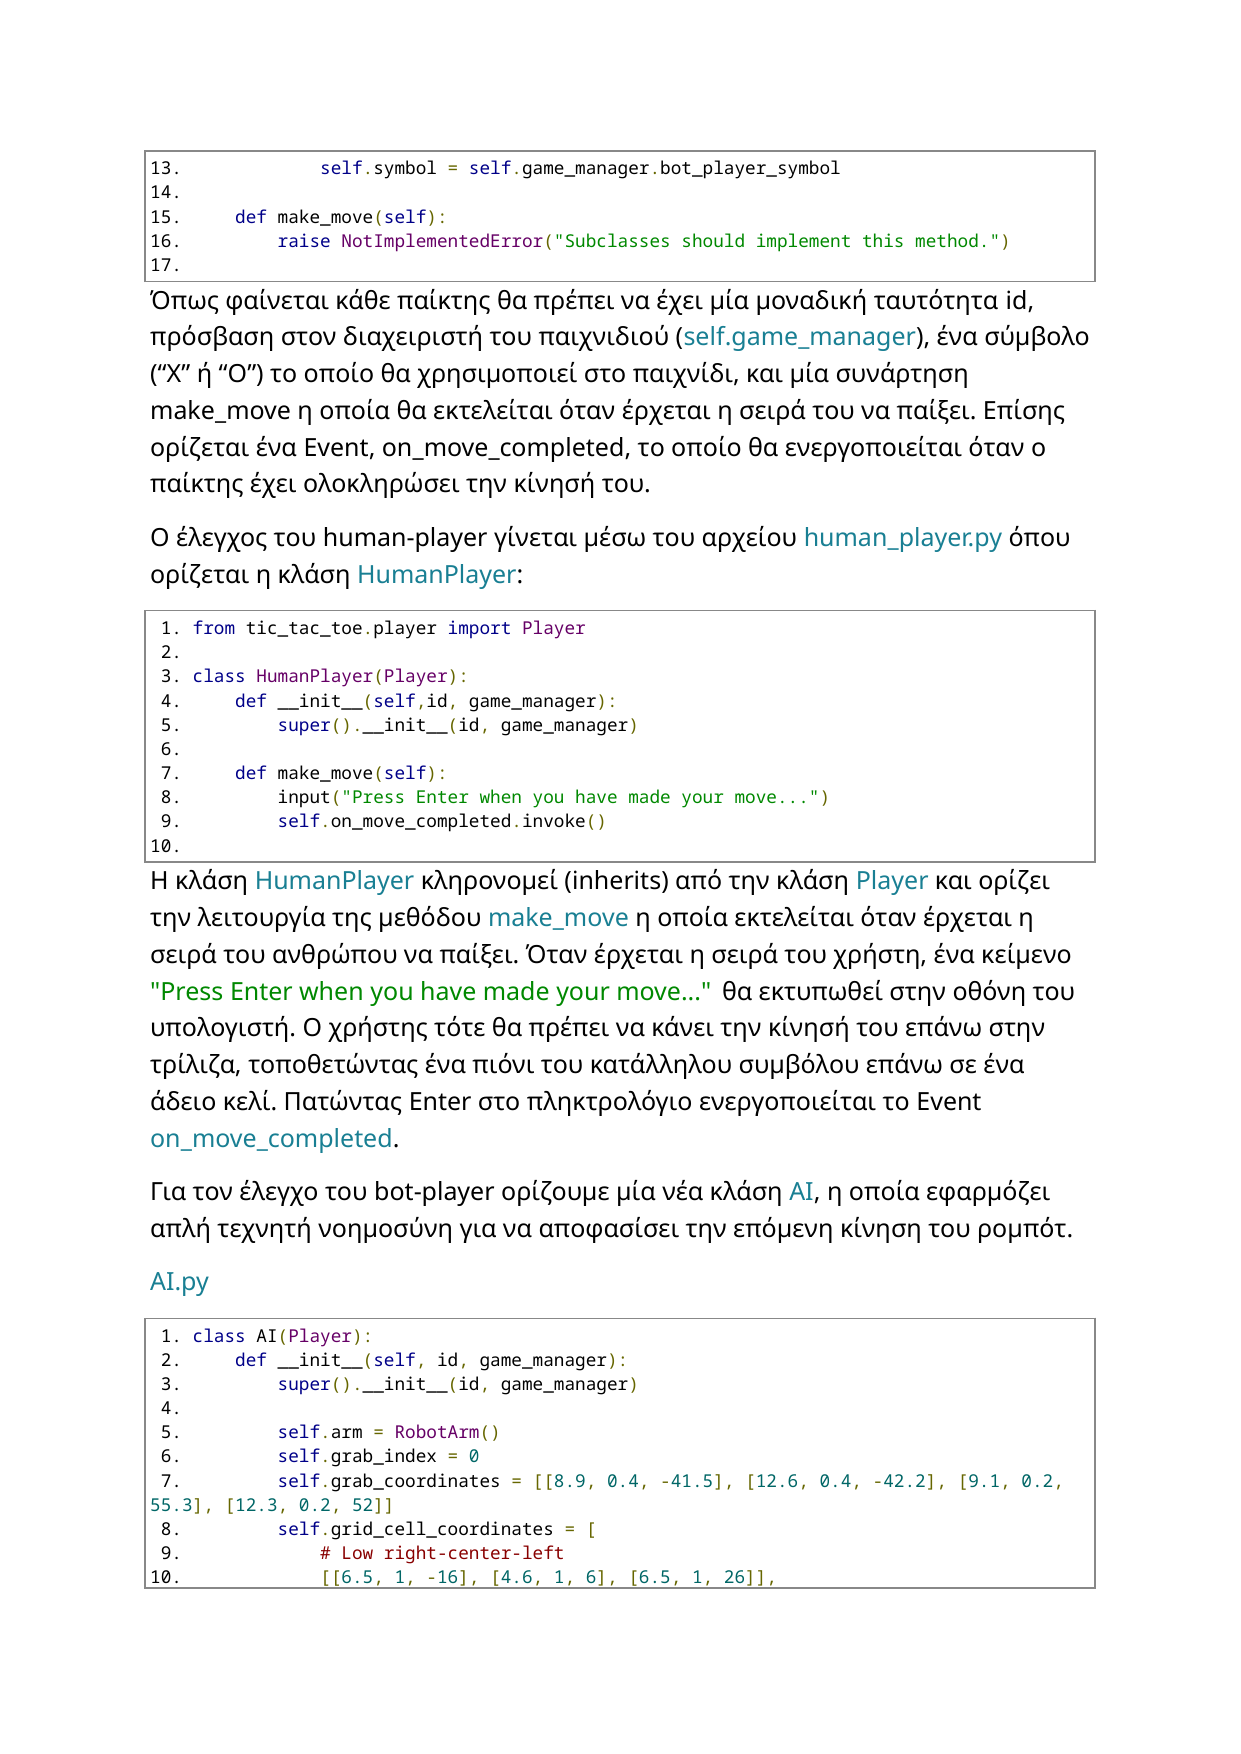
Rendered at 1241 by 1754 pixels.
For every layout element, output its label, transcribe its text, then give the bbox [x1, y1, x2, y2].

text 9. # Low right-center-left [150, 1541, 1090, 1565]
text 6. self.grab_index = 0 [150, 1444, 1090, 1468]
text 17. [146, 247, 1094, 281]
text 16. raise NotImplementedError("Subclasses should implement this method.") [150, 228, 1090, 247]
text 3. super().__init__(id, game_manager) [150, 1371, 1090, 1396]
text 1. from tic_tac_toe.player import Player [146, 611, 1094, 640]
text 10. [[6.5, 1, -16], [4.6, 1, 6], [6.5, 1, 26]], [150, 1565, 1090, 1587]
text 7. self.grab_coordinates = [[8.9, 0.4, -41.5], [12.6, 0.4, -42.2], [9.1, 0.2, 55.3], [12.3, 0.2, 52]] [150, 1468, 1090, 1516]
text 10. [146, 827, 1094, 861]
text 8. input("Press Enter when you have made your move...") [150, 785, 1090, 809]
text 6. [150, 736, 1090, 761]
text 13. self.symbol = self.game_manager.bot_player_symbol [146, 152, 1094, 180]
text 8. self.grid_cell_coordinates = [ [150, 1516, 1090, 1541]
text 15. def make_move(self): [150, 204, 1090, 228]
text 14. [150, 180, 1090, 204]
text 2. def __init__(self, id, game_manager): [150, 1347, 1090, 1371]
text 2. [150, 640, 1090, 664]
text Για τον έλεγχο του bot-player ορίζουμε μία νέα κλάση ΑΙ, η οποία εφαρμόζει απλή τεχνητή νοημοσύνη για να αποφασίσει την επόμενη κίνηση του ρομπότ. [150, 1174, 1090, 1244]
text 4. def __init__(self,id, game_manager): [150, 688, 1090, 712]
text 5. super().__init__(id, game_manager) [150, 712, 1090, 736]
text Όπως φαίνεται κάθε παίκτης θα πρέπει να έχει μία μοναδική ταυτότητα id, πρόσβαση στον διαχειριστή του παιχνιδιού (self.game_manager), ένα σύμβολο (“X” ή “O”) το οποίο θα χρησιμοποιεί στο παιχνίδι, και μία συνάρτηση make_move η οποία θα εκτελείται όταν έρχεται η σειρά του να παίξει. Επίσης ορίζεται ένα Event, on_move_completed, το οποίο θα ενεργοποιείται όταν ο παίκτης έχει ολοκληρώσει την κίνησή του. [150, 282, 1090, 500]
text 9. self.on_move_completed.invoke() [150, 809, 1090, 827]
text 5. self.arm = RobotArm() [150, 1420, 1090, 1444]
text 7. def make_move(self): [150, 761, 1090, 785]
text Ο έλεγχος του human-player γίνεται μέσω του αρχείου human_player.py όπου ορίζεται η κλάση HumanPlayer: [150, 519, 1090, 590]
text 3. class HumanPlayer(Player): [150, 664, 1090, 688]
text 4. [150, 1396, 1090, 1420]
text H κλάση HumanPlayer κληρονομεί (inherits) από την κλάση Player και ορίζει την λειτουργία της μεθόδου make_move η οποία εκτελείται όταν έρχεται η σειρά του ανθρώπου να παίξει. Όταν έρχεται η σειρά του χρήστη, ένα κείμενο "Press Enter when you have made your move..." θα εκτυπωθεί στην οθόνη του υπολογιστή. Ο χρήστης τότε θα πρέπει να κάνει την κίνησή του επάνω στην τρίλιζα, τοποθετώντας ένα πιόνι του κατάλληλου συμβόλου επάνω σε ένα άδειο κελί. Πατώντας Enter στο πληκτρολόγιο ενεργοποιείται το Event on_move_completed. [150, 863, 1090, 1154]
text 1. class AI(Player): [146, 1319, 1094, 1347]
text AI.py [150, 1264, 1090, 1298]
